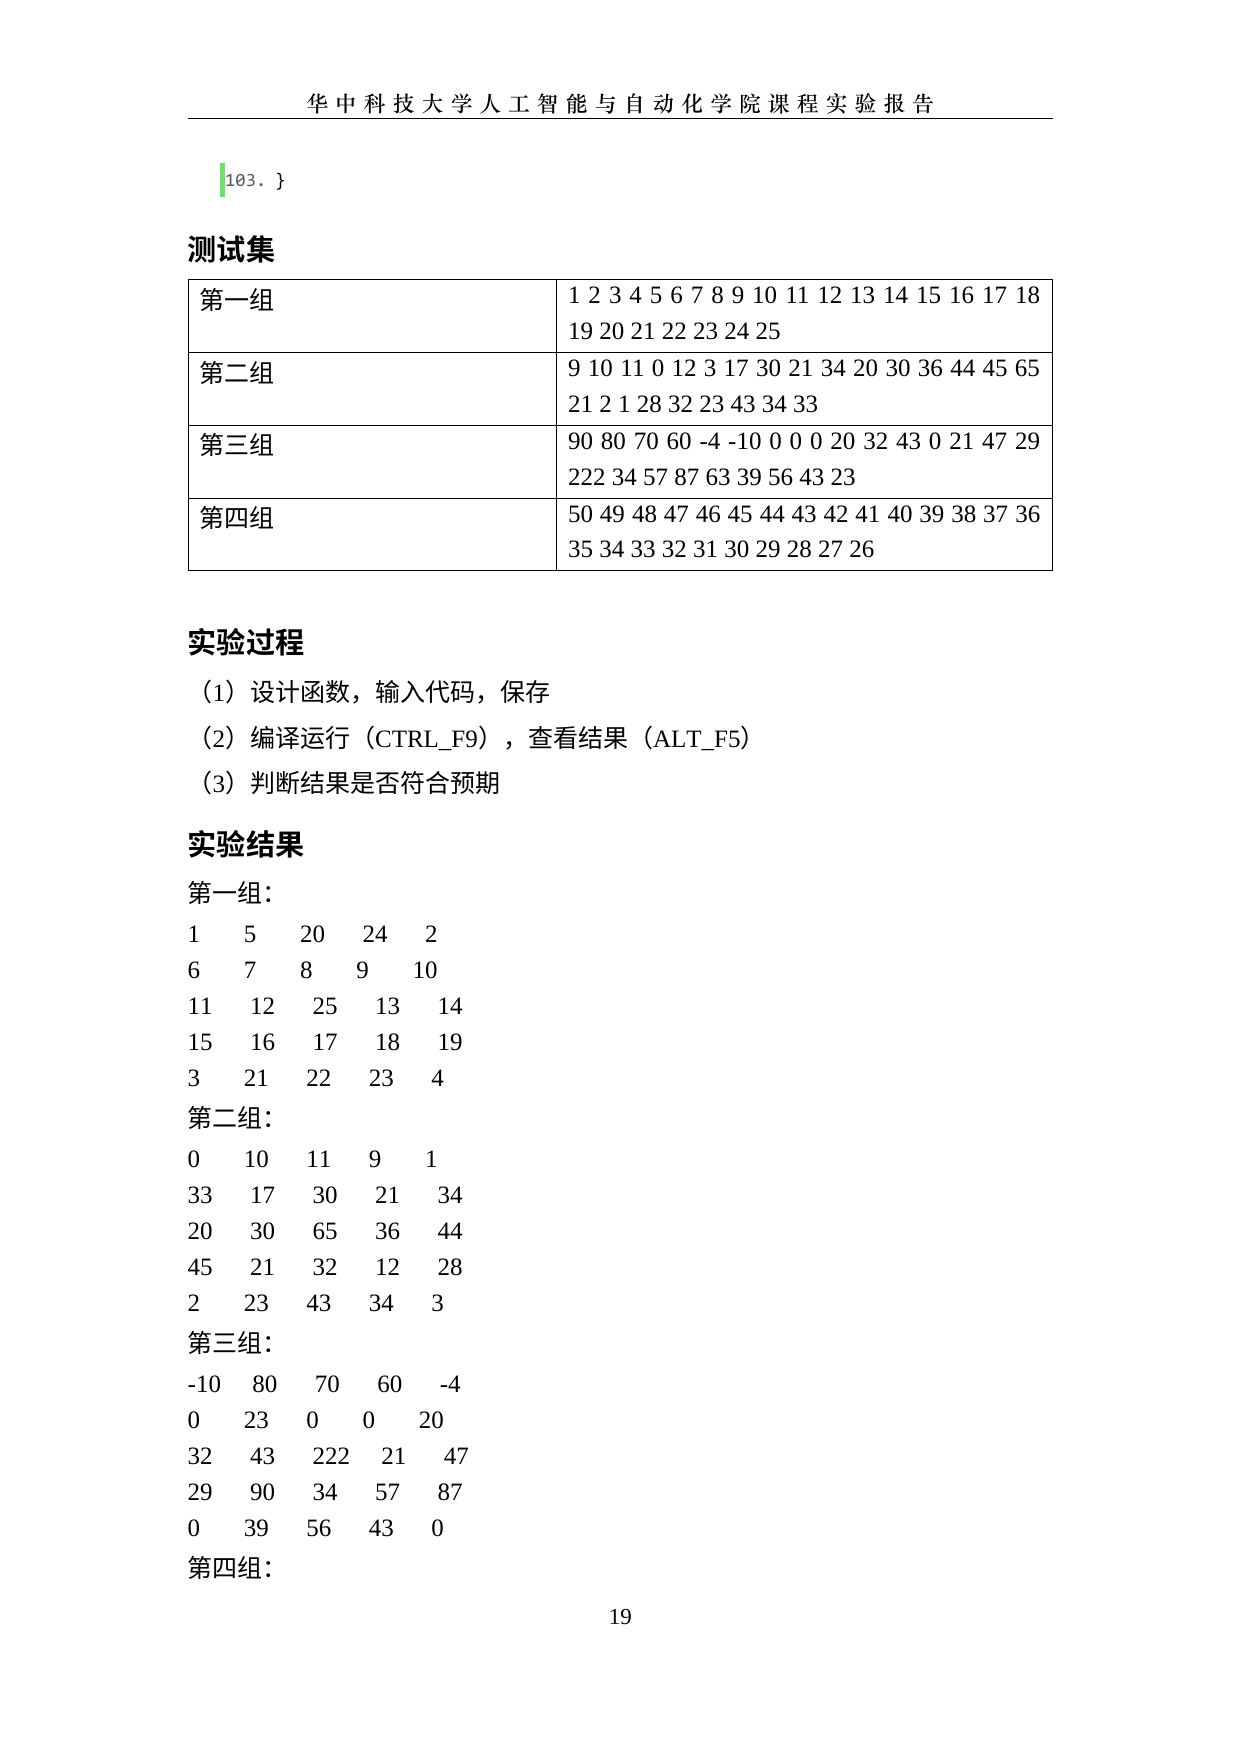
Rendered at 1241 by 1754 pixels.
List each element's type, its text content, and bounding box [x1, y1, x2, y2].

text （2）编译运行（CTRL_F9），查看结果（ALT_F5） [187, 718, 1053, 754]
list } [225, 163, 1053, 197]
text 11 12 25 13 14 [187, 991, 1053, 1020]
text 15 16 17 18 19 [187, 1027, 1053, 1056]
text 32 43 222 21 47 [187, 1441, 1053, 1470]
text 0 39 56 43 0 [187, 1513, 1053, 1542]
text 第三组： [187, 1324, 1053, 1360]
text （3）判断结果是否符合预期 [187, 763, 1053, 799]
table_cell 90 80 70 60 -4 -10 0 0 0 20 32 43 0 21 47 29 222 34 57 87 63 39 56 43 23 [557, 426, 1052, 498]
table_cell 50 49 48 47 46 45 44 43 42 41 40 39 38 37 36 35 34 33 32 31 30 29 28 27 26 [557, 499, 1052, 570]
text 第二组： [187, 1099, 1053, 1135]
table_cell 9 10 11 0 12 3 17 30 21 34 20 30 36 44 45 65 21 2 1 28 32 23 43 34 33 [557, 353, 1052, 425]
text 20 30 65 36 44 [187, 1216, 1053, 1245]
subtitle 测试集 [187, 226, 1053, 269]
table_header 第一组 [189, 280, 556, 352]
subtitle 实验结果 [187, 821, 1053, 863]
table_cell 第三组 [189, 426, 556, 498]
table_header 1 2 3 4 5 6 7 8 9 10 11 12 13 14 15 16 17 18 19 20 21 22 23 24 25 [557, 280, 1052, 352]
text -10 80 70 60 -4 [187, 1369, 1053, 1398]
text 33 17 30 21 34 [187, 1180, 1053, 1209]
table_cell 第四组 [189, 499, 556, 570]
text 第四组： [187, 1549, 1053, 1585]
text 29 90 34 57 87 [187, 1477, 1053, 1506]
text 0 23 0 0 20 [187, 1405, 1053, 1434]
text 45 21 32 12 28 [187, 1252, 1053, 1281]
table_cell 第二组 [189, 353, 556, 425]
text （1）设计函数，输入代码，保存 [187, 673, 1053, 709]
text 1 5 20 24 2 [187, 919, 1053, 948]
text 第一组： [187, 874, 1053, 910]
text 6 7 8 9 10 [187, 955, 1053, 984]
text 0 10 11 9 1 [187, 1144, 1053, 1173]
subtitle 实验过程 [187, 620, 1053, 662]
text 2 23 43 34 3 [187, 1288, 1053, 1317]
text 3 21 22 23 4 [187, 1063, 1053, 1092]
